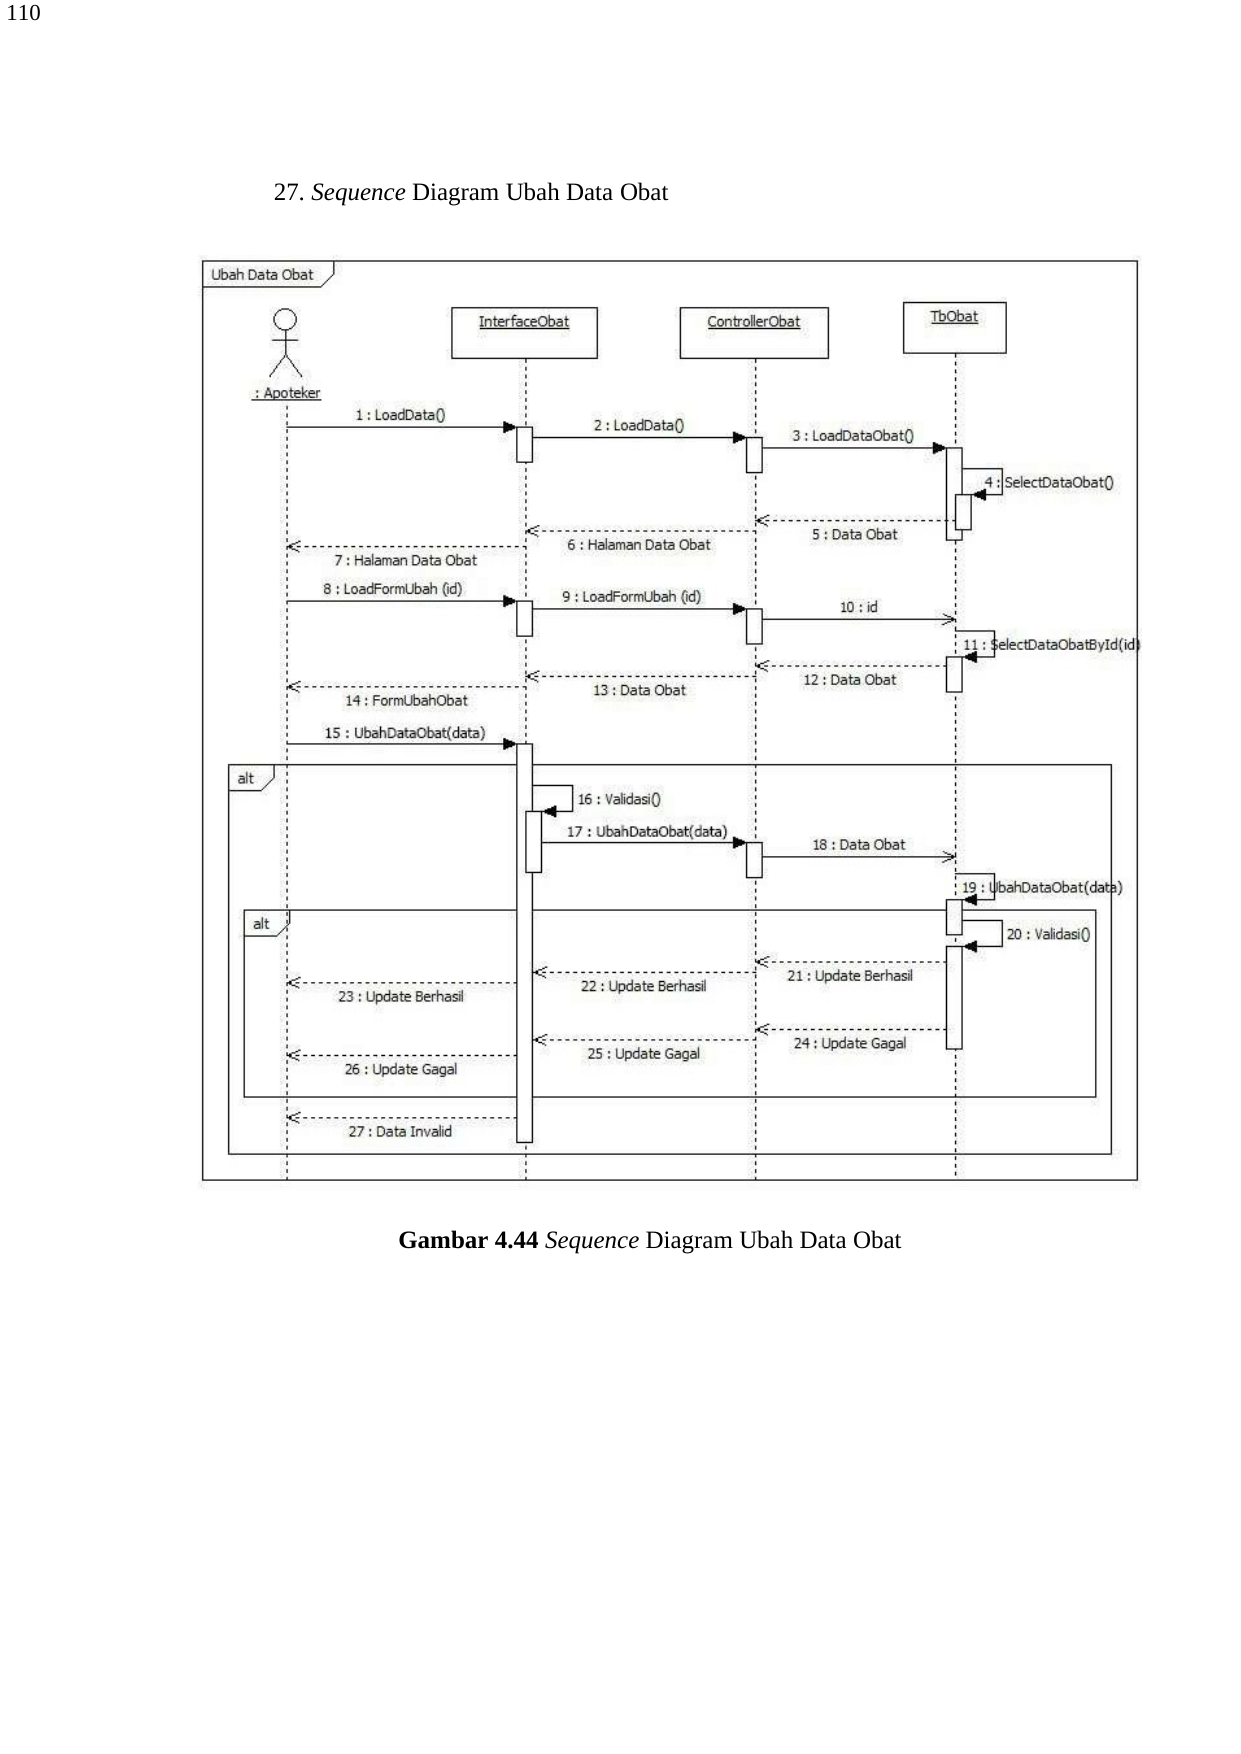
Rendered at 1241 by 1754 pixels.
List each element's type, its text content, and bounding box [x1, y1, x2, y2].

text Gambar 4.44 Sequence Diagram Ubah Data Obat [298, 1225, 1001, 1254]
list Sequence Diagram Ubah Data Obat [274, 177, 1209, 205]
picture [197, 254, 1142, 1190]
